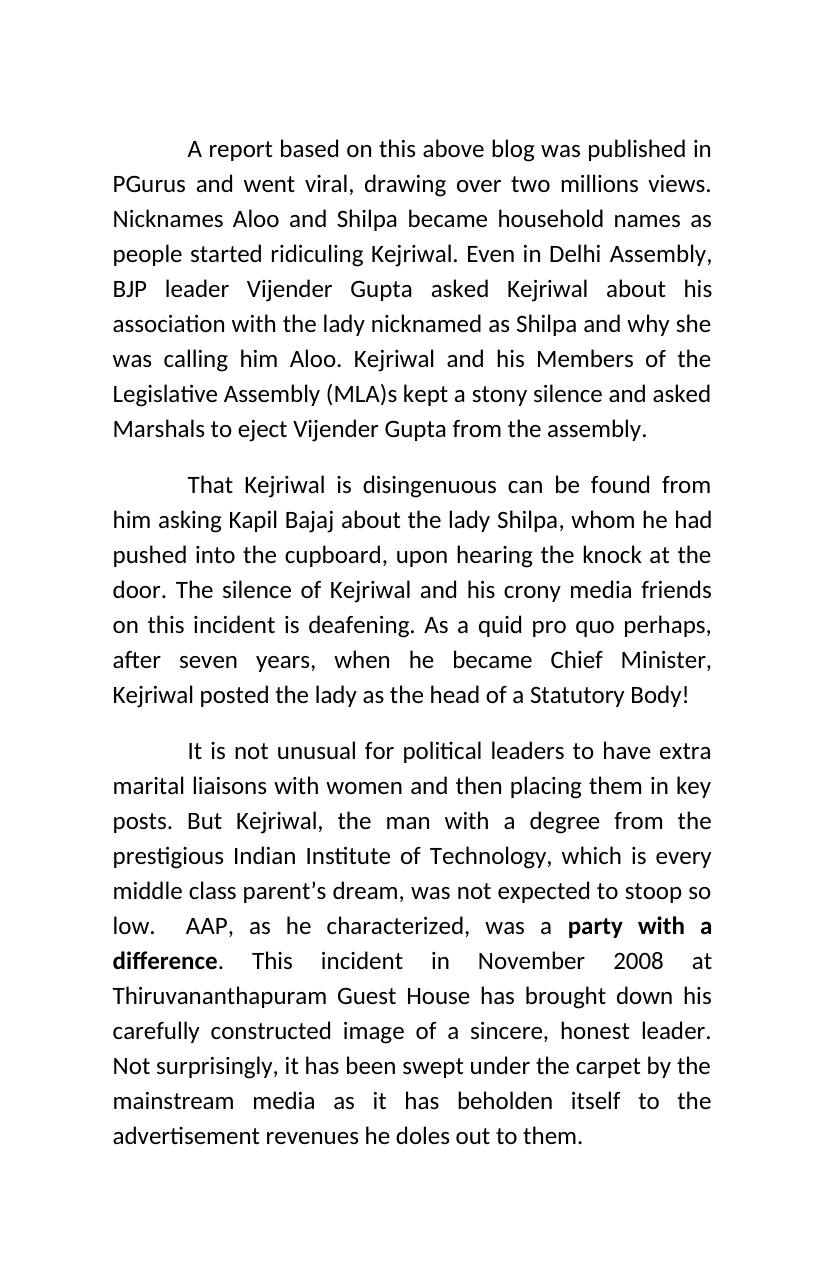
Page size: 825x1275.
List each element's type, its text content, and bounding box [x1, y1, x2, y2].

text A report based on this above blog was published in PGurus and went viral, drawing over two millions views. Nicknames Aloo and Shilpa became household names as people started ridiculing Kejriwal. Even in Delhi Assembly, BJP leader Vijender Gupta asked Kejriwal about his association with the lady nicknamed as Shilpa and why she was calling him Aloo. Kejriwal and his Members of the Legislative Assembly (MLA)s kept a stony silence and asked Marshals to eject Vijender Gupta from the assembly. [112, 133, 712, 444]
text It is not unusual for political leaders to have extra marital liaisons with women and then placing them in key posts. But Kejriwal, the man with a degree from the prestigious Indian Institute of Technology, which is every middle class parent’s dream, was not expected to stoop so low. AAP, as he characterized, was a party with a difference. This incident in November 2008 at Thiruvananthapuram Guest House has brought down his carefully constructed image of a sincere, honest leader. Not surprisingly, it has been swept under the carpet by the mainstream media as it has beholden itself to the advertisement revenues he doles out to them. [112, 735, 712, 1151]
text That Kejriwal is disingenuous can be found from him asking Kapil Bajaj about the lady Shilpa, whom he had pushed into the cupboard, upon hearing the knock at the door. The silence of Kejriwal and his crony media friends on this incident is deafening. As a quid pro quo perhaps, after seven years, when he became Chief Minister, Kejriwal posted the lady as the head of a Statutory Body! [112, 469, 712, 710]
